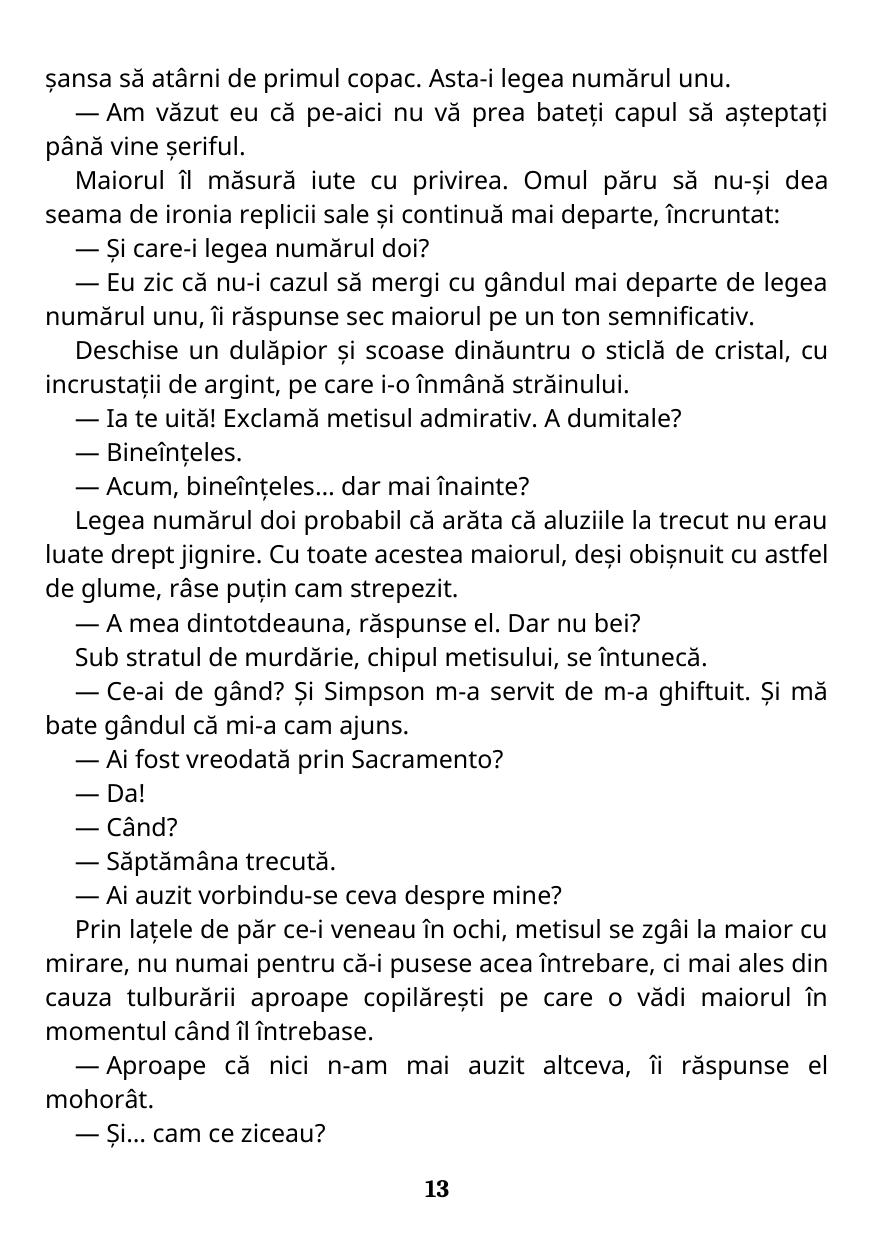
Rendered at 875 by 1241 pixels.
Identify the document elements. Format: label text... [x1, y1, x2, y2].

text — Acum, bineînţeles… dar mai înainte? [45, 469, 829, 503]
text — Am văzut eu că pe-aici nu vă prea bateţi capul să aşteptaţi până vine şeriful. [45, 94, 829, 162]
text — Şi care-i legea numărul doi? [45, 231, 829, 264]
text — Bineînţeles. [45, 435, 829, 469]
text Sub stratul de murdărie, chipul metisului, se întunecă. [45, 639, 829, 673]
text — Da! [45, 776, 829, 809]
text — Ai fost vreodată prin Sacramento? [45, 741, 829, 776]
text Prin laţele de păr ce-i veneau în ochi, metisul se zgâi la maior cu mirare, nu numai pentru că-i pusese acea întrebare, ci mai ales din cauza tulburării aproape copilăreşti pe care o vădi maiorul în momentul când îl întrebase. [45, 912, 829, 1048]
text — Săptămâna trecută. [45, 844, 829, 878]
text — Aproape că nici n-am mai auzit altceva, îi răspunse el mohorât. [45, 1048, 829, 1116]
text — Eu zic că nu-i cazul să mergi cu gândul mai departe de legea numărul unu, îi răspunse sec maiorul pe un ton semnificativ. [45, 264, 829, 333]
text — Când? [45, 809, 829, 844]
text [45, 60, 829, 94]
text — Ai auzit vorbindu-se ceva despre mine? [45, 878, 829, 912]
text Maiorul îl măsură iute cu privirea. Omul păru să nu-şi dea seama de ironia replicii sale şi continuă mai departe, încruntat: [45, 162, 829, 231]
text — Ce-ai de gând? Şi Simpson m-a servit de m-a ghiftuit. Şi mă bate gândul că mi-a cam ajuns. [45, 673, 829, 741]
text Deschise un dulăpior şi scoase dinăuntru o sticlă de cristal, cu incrustaţii de argint, pe care i-o înmână străinului. [45, 333, 829, 401]
text — Şi… cam ce ziceau? [45, 1116, 829, 1150]
text — Ia te uită! Exclamă metisul admirativ. A dumitale? [45, 401, 829, 435]
text Legea numărul doi probabil că arăta că aluziile la trecut nu erau luate drept jignire. Cu toate acestea maiorul, deşi obişnuit cu astfel de glume, râse puţin cam strepezit. [45, 503, 829, 605]
text — A mea dintotdeauna, răspunse el. Dar nu bei? [45, 605, 829, 639]
